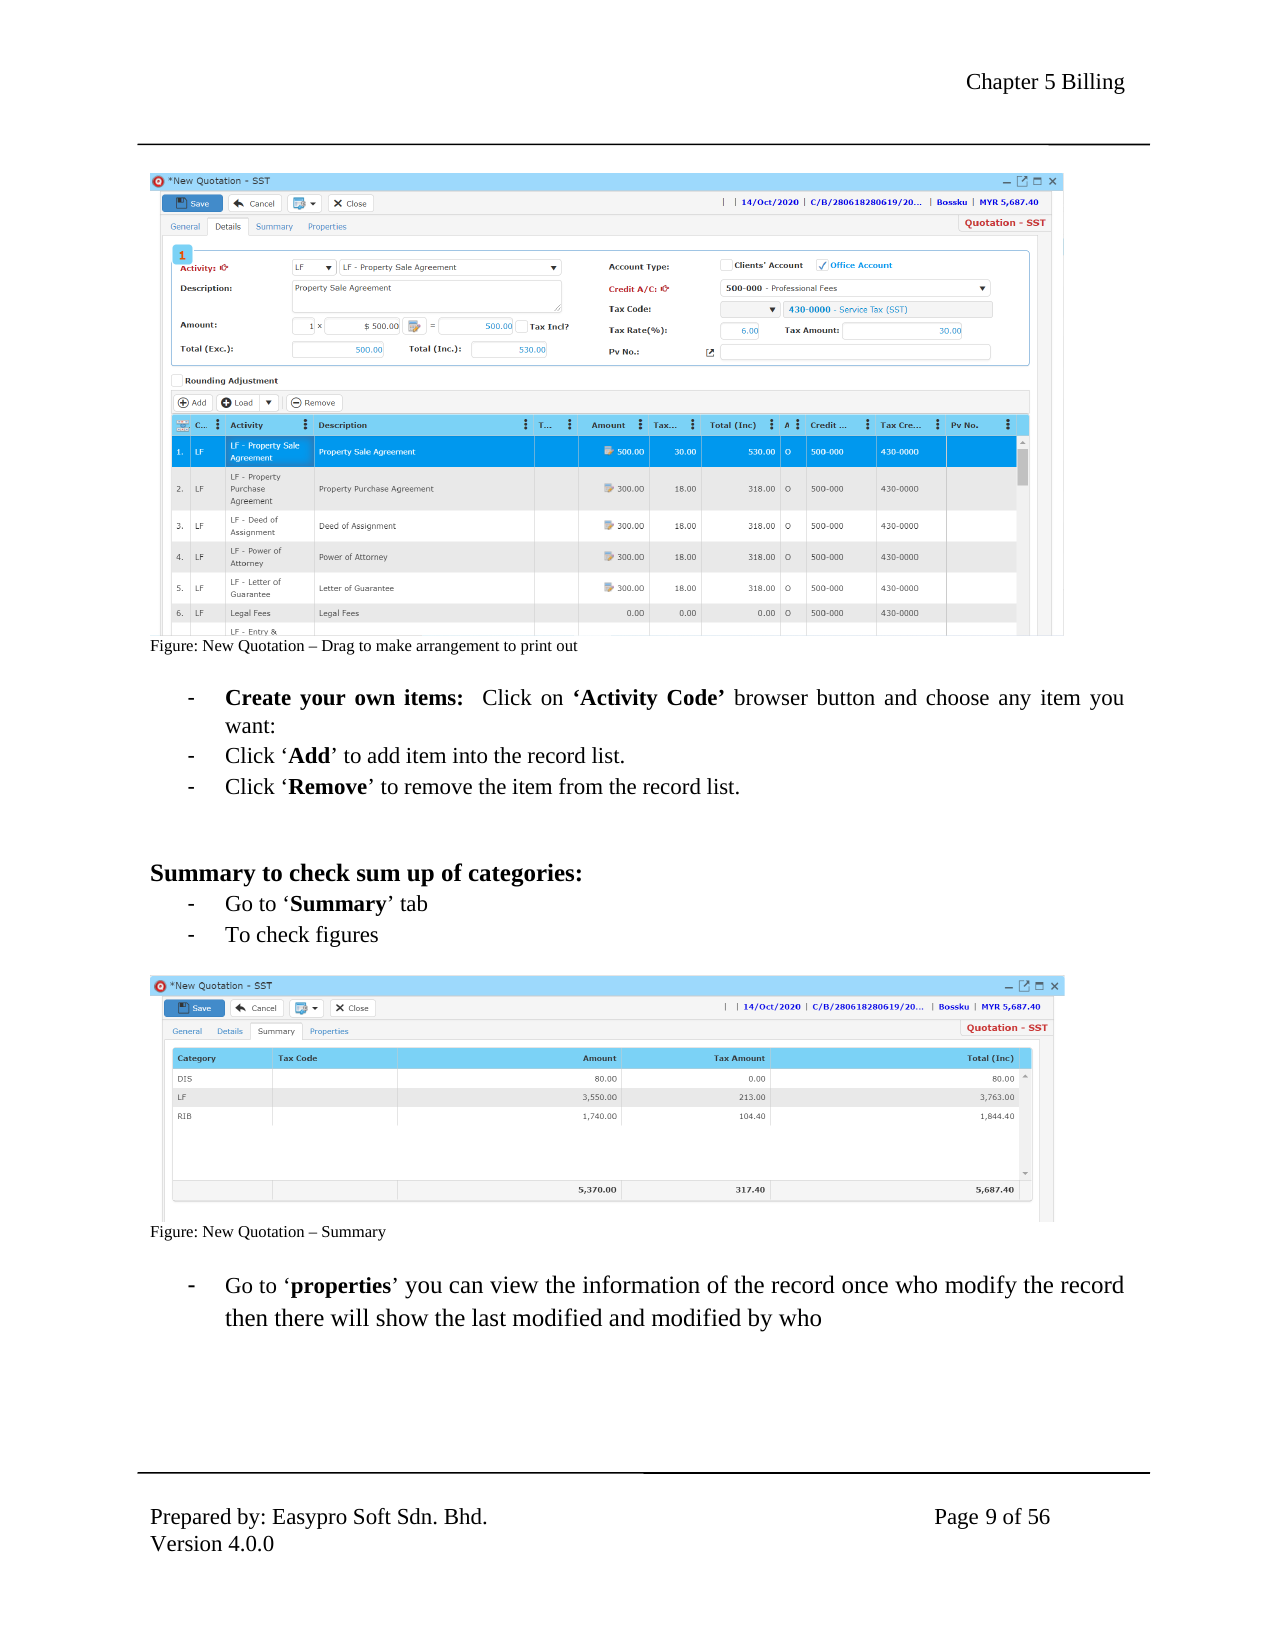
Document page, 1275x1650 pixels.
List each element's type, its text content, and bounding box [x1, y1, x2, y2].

text Figure: New Quotation – Summary [150, 1222, 1125, 1241]
subtitle Summary to check sum up of categories: [150, 858, 1125, 887]
picture [150, 173, 1064, 636]
list To check figures [187, 918, 1125, 949]
list Go to ‘Summary’ tab [187, 887, 1125, 918]
picture [150, 975, 1065, 1222]
list Go to ‘properties’ you can view the information of the record once who modify the record then there will show the last modified and modified by who [187, 1267, 1125, 1332]
list Click ‘Add’ to add item into the record list. [187, 739, 1125, 770]
list Create your own items: Click on ‘Activity Code’ browser button and choose any item you want: [187, 681, 1125, 739]
text Figure: New Quotation – Drag to make arrangement to print out [150, 636, 1125, 655]
list Click ‘Remove’ to remove the item from the record list. [187, 770, 1125, 801]
